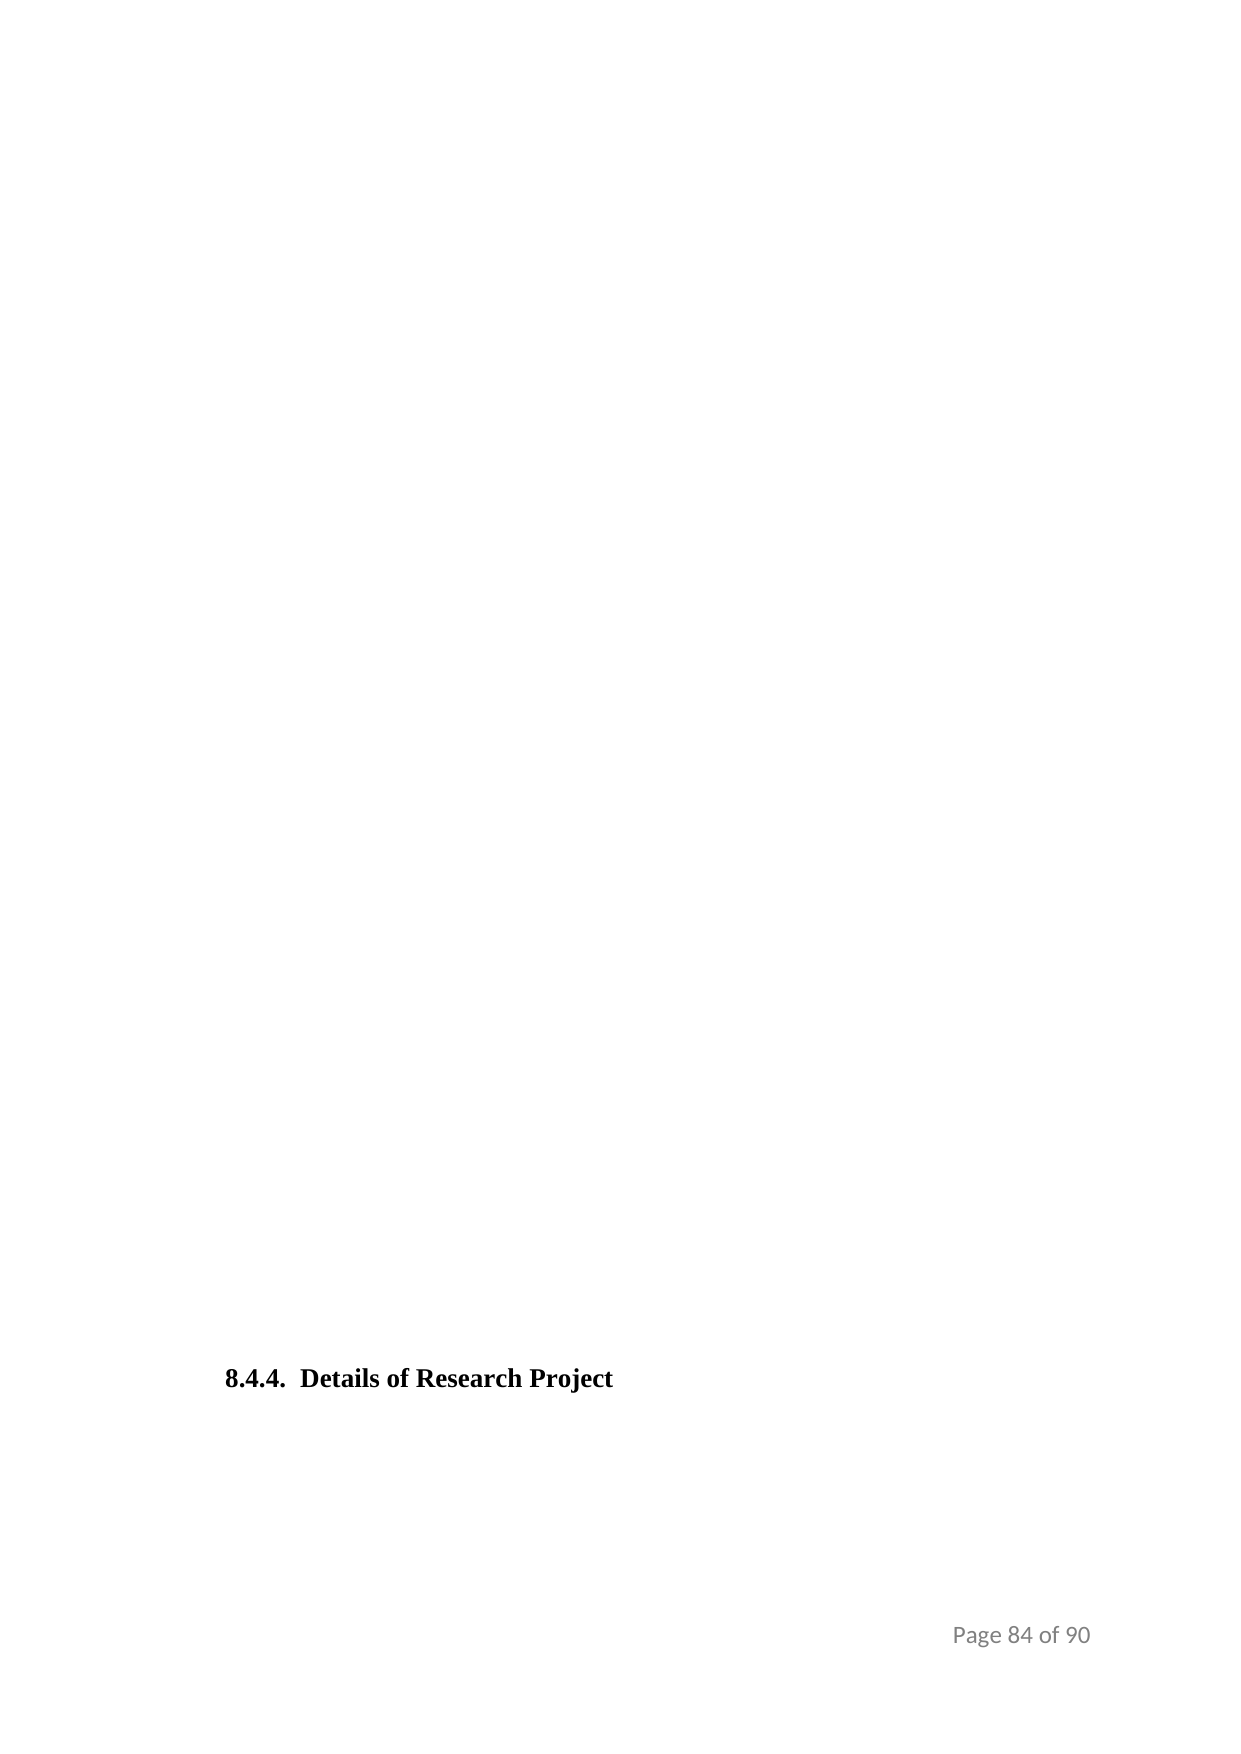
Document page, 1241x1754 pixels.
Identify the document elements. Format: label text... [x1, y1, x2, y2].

subtitle Details of Research Project [209, 1362, 1090, 1393]
